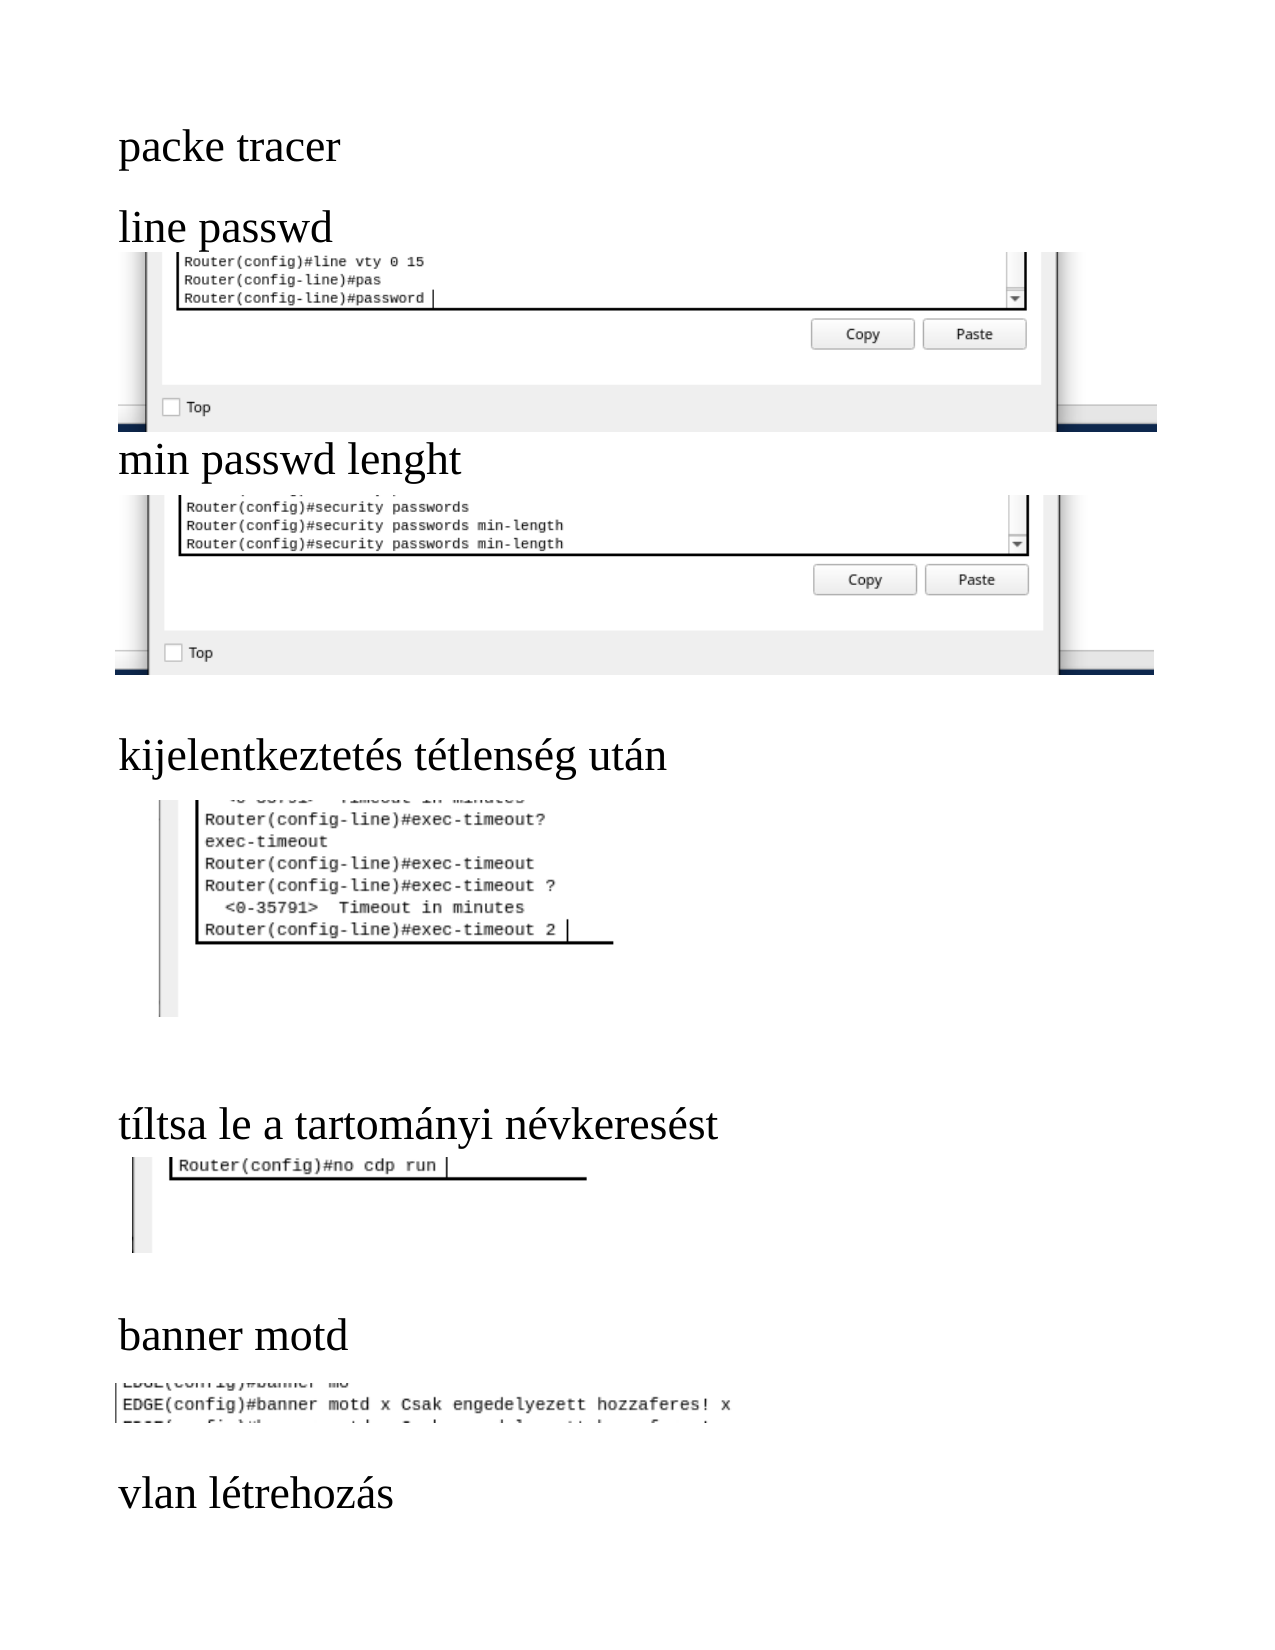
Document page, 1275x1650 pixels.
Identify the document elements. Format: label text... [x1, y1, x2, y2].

picture [158, 800, 614, 1017]
text banner motd [118, 1307, 1157, 1360]
text vlan létrehozás [118, 1466, 1157, 1518]
picture [115, 1383, 827, 1423]
text tíltsa le a tartományi névkeresést [118, 1097, 1157, 1149]
picture [115, 495, 1154, 675]
text kijelentkeztetés tétlenség után [118, 728, 1157, 780]
text line passwd [118, 199, 1157, 252]
picture [132, 1157, 587, 1253]
text packe tracer [118, 118, 1157, 171]
picture [118, 252, 1157, 432]
